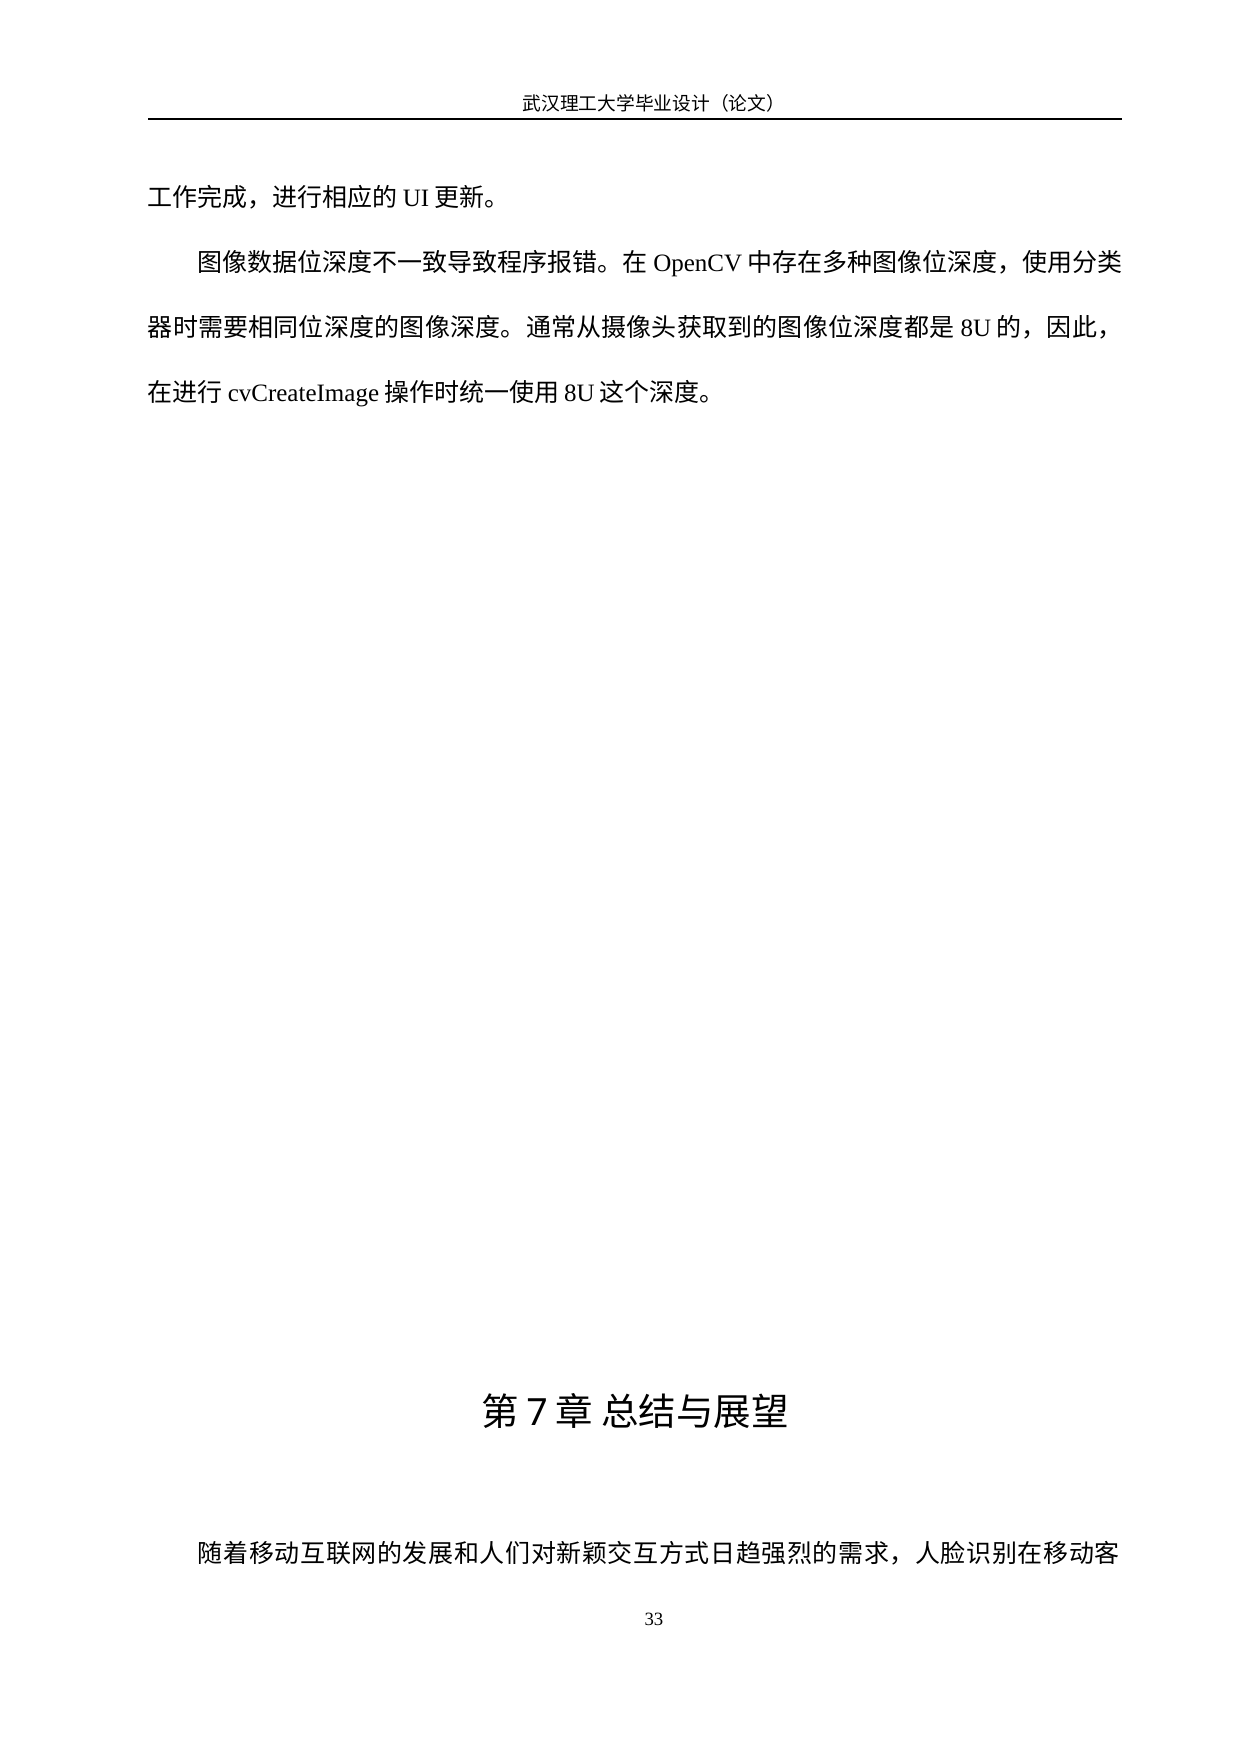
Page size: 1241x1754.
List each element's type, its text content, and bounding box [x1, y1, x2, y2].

subtitle 第7章 总结与展望 [148, 1376, 1122, 1441]
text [148, 1519, 1122, 1584]
text 图像数据位深度不一致导致程序报错。在OpenCV中存在多种图像位深度，使用分类器时需要相同位深度的图像深度。通常从摄像头获取到的图像位深度都是8U的，因此，在进行cvCreateImage操作时统一使用8U这个深度。 [148, 228, 1122, 423]
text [148, 163, 1122, 228]
